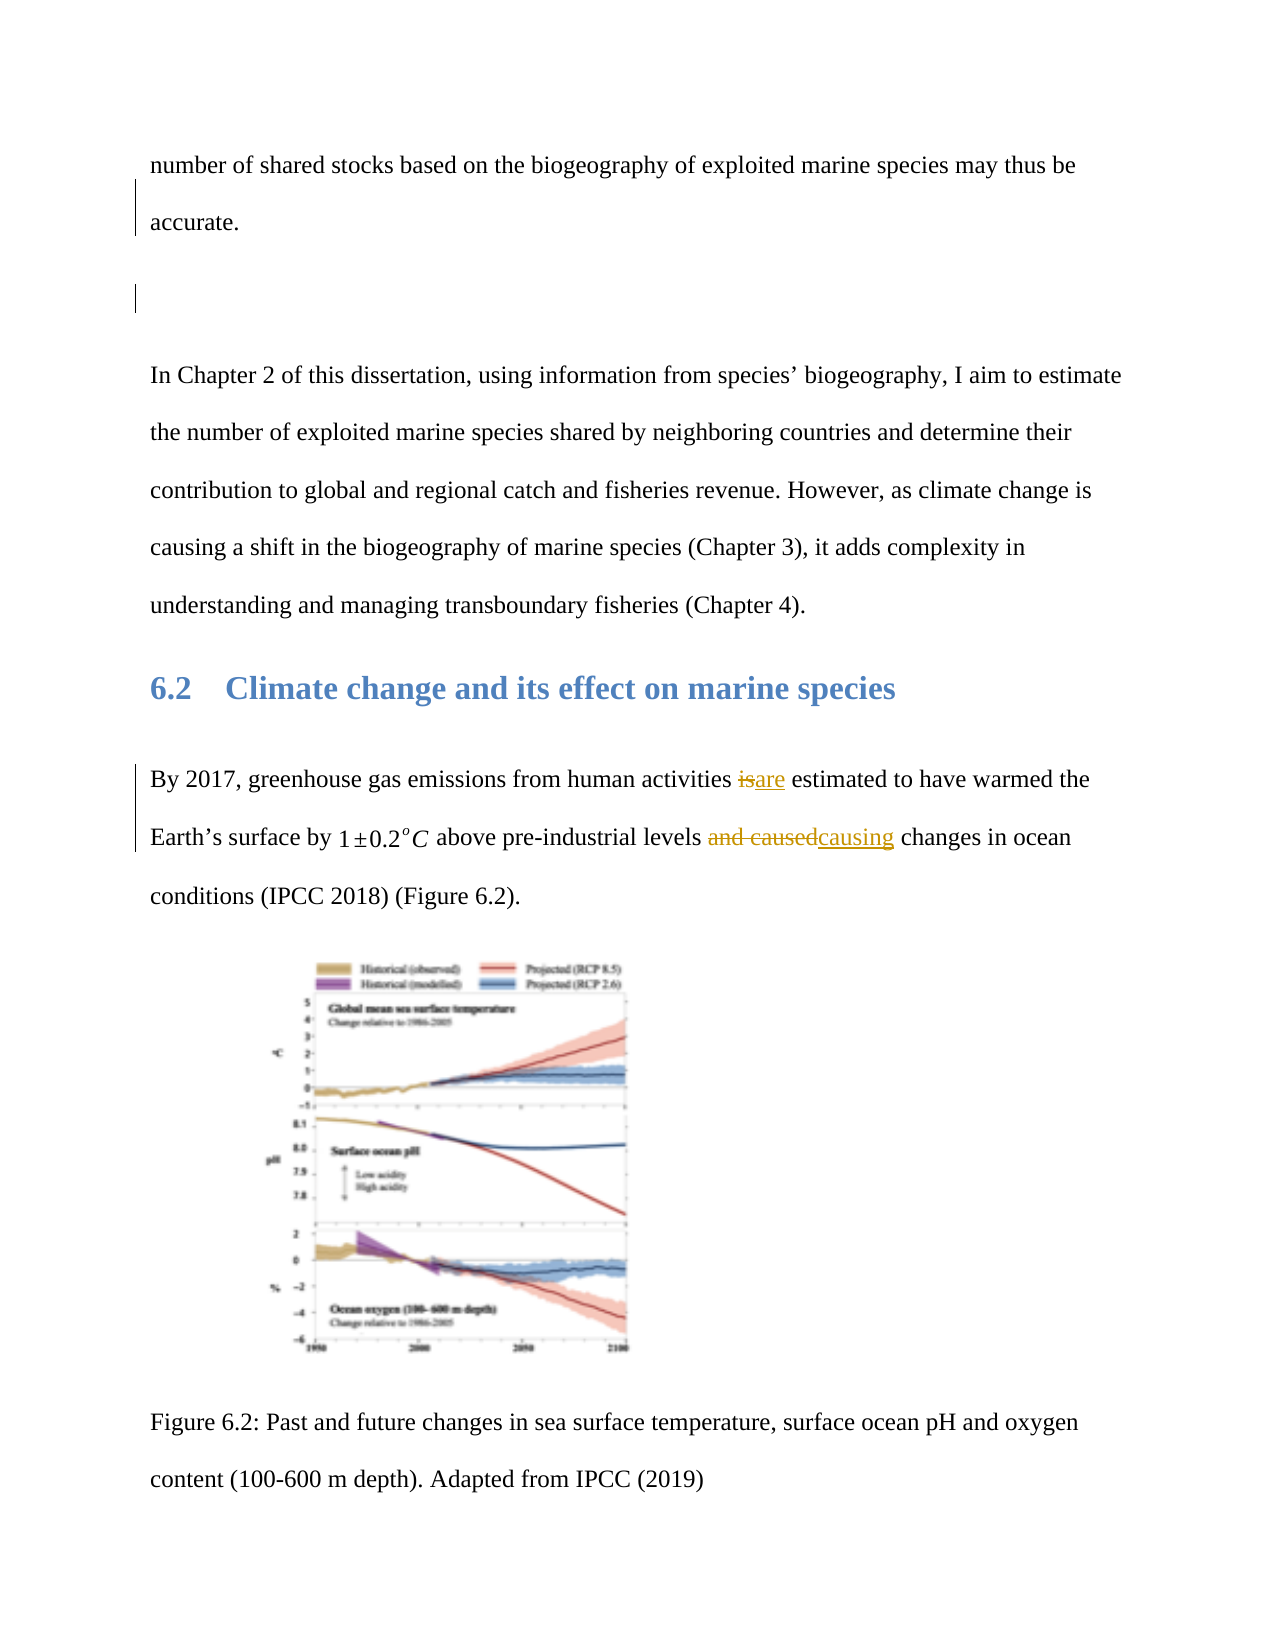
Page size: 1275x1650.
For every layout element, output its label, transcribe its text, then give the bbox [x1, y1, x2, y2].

text In Chapter 2 of this dissertation, using information from species’ biogeography, I aim to estimate the number of exploited marine species shared by neighboring countries and determine their contribution to global and regional catch and fisheries revenue. However, as climate change is causing a shift in the biogeography of marine species (Chapter 3), it adds complexity in understanding and managing transboundary fisheries (Chapter 4). [150, 360, 1125, 619]
picture [150, 957, 750, 1358]
text By 2017, greenhouse gas emissions from human activities estimated to have warmed the Earth’s surface by above pre-industrial levels changes in ocean conditions (IPCC 2018) (Figure 6.2). [150, 764, 1125, 910]
text Figure 6.2: Past and future changes in sea surface temperature, surface ocean pH and oxygen content (100-600 m depth). Adapted from IPCC (2019) [150, 1407, 1125, 1493]
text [150, 150, 1125, 236]
subtitle 6.2 Climate change and its effect on marine species [150, 668, 1125, 707]
